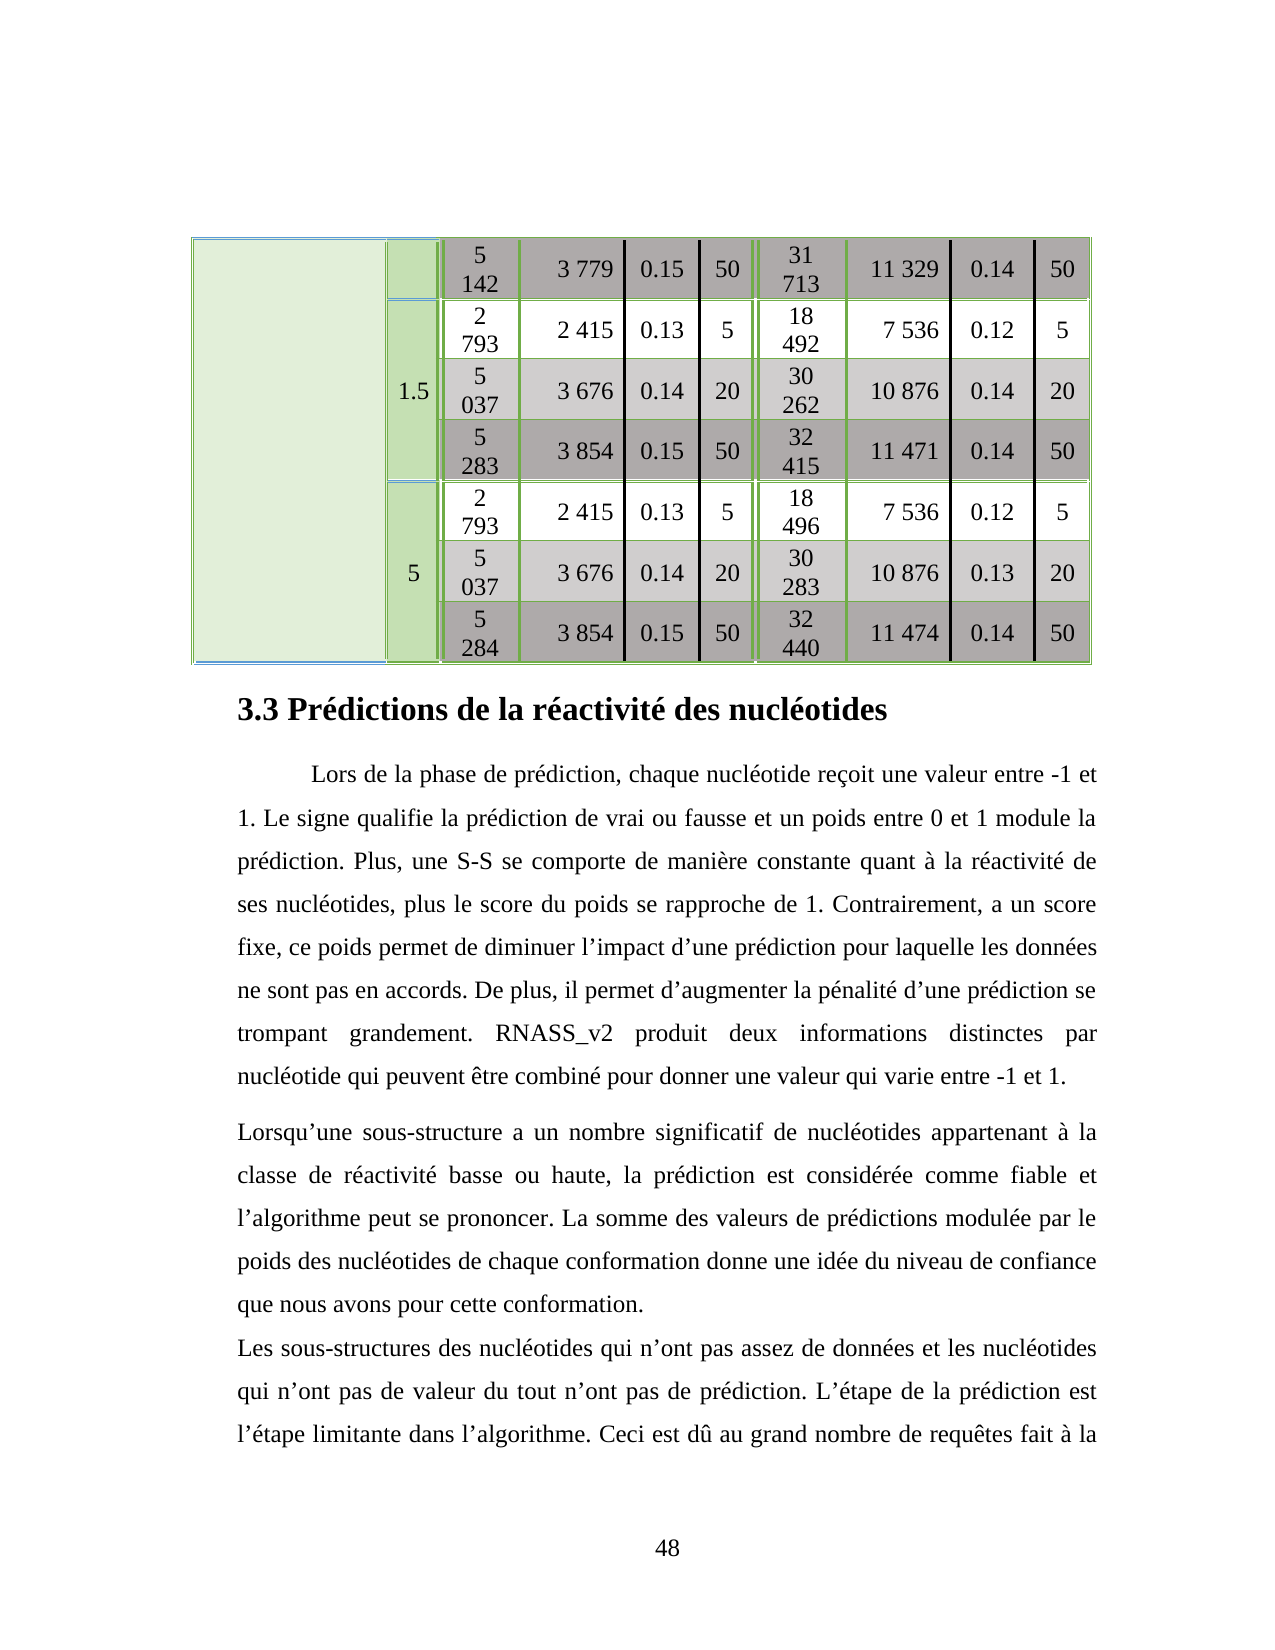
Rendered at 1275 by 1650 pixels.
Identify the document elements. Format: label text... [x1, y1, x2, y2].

table_cell 18 496 [760, 483, 845, 540]
table_cell 2 415 [521, 301, 623, 358]
table_cell 5 037 [445, 359, 518, 419]
table_cell 0.13 [626, 301, 698, 358]
table_cell 0.14 [950, 238, 1034, 298]
table_cell 3 676 [521, 541, 623, 601]
table_cell 0.14 [626, 541, 698, 601]
table_cell 0.12 [952, 301, 1033, 358]
subtitle 3.3 Prédictions de la réactivité des nucléotides [237, 689, 1098, 728]
table_cell 32 415 [760, 420, 845, 479]
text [237, 1333, 1098, 1448]
table_cell 11 471 [848, 420, 949, 479]
table_cell 1.5 [388, 301, 436, 479]
table_cell 10 876 [848, 359, 949, 419]
table_cell 5 [701, 301, 751, 358]
table_cell 5 [1036, 298, 1089, 358]
text Lors de la phase de prédiction, chaque nucléotide reçoit une valeur entre -1 et 1. Le signe qualifie la prédiction de vrai ou fausse et un poids entre 0 et 1 module la prédiction. Plus, une S-S se comporte de manière constante quant à la réactivité de ses nucléotides, plus le score du poids se rapproche de 1. Contrairement, a un score fixe, ce poids permet de diminuer l’impact d’une prédiction pour laquelle les données ne sont pas en accords. De plus, il permet d’augmenter la pénalité d’une prédiction se trompant grandement. RNASS_v2 produit deux informations distinctes par nucléotide qui peuvent être combiné pour donner une valeur qui varie entre -1 et 1. [237, 759, 1098, 1090]
table_cell 5 283 [445, 420, 518, 479]
table_cell 50 [1036, 602, 1089, 661]
table_cell 0.15 [626, 602, 698, 661]
table_cell 50 [701, 420, 751, 479]
table_cell 0.15 [625, 238, 699, 298]
table_cell 11 474 [848, 602, 949, 661]
table_cell 50 [701, 602, 755, 661]
table_cell 0.14 [952, 359, 1033, 419]
table_cell 0.13 [626, 483, 698, 540]
table_cell 5 142 [440, 238, 519, 298]
table_cell 0.13 [952, 541, 1033, 601]
table_cell 5 [387, 483, 440, 661]
table_cell 0.14 [626, 359, 698, 419]
table_cell 0.14 [952, 420, 1033, 479]
table_cell 2 793 [445, 301, 518, 358]
table_cell 3 854 [521, 420, 623, 479]
table_cell 30 262 [760, 359, 845, 419]
table_cell 3 676 [521, 359, 623, 419]
table_cell 20 [701, 359, 751, 419]
table_cell 20 [701, 541, 751, 601]
table_cell 32 440 [755, 602, 845, 661]
table_cell 10 876 [848, 541, 949, 601]
table_cell 50 [1036, 420, 1089, 479]
text Lorsqu’une sous-structure a un nombre significatif de nucléotides appartenant à la classe de réactivité basse ou haute, la prédiction est considérée comme fiable et l’algorithme peut se prononcer. La somme des valeurs de prédictions modulée par le poids des nucléotides de chaque conformation donne une idée du niveau de confiance que nous avons pour cette conformation. [237, 1117, 1098, 1318]
table_cell 5 [1036, 480, 1089, 540]
table_cell 7 536 [848, 483, 949, 540]
table_cell 7 536 [848, 301, 949, 358]
table_cell 2 415 [521, 483, 623, 540]
table_cell 3 854 [521, 602, 623, 661]
table_cell 11 329 [846, 238, 950, 298]
table_cell 5 [701, 483, 751, 540]
table_cell 50 [1034, 238, 1089, 298]
table_cell 20 [1036, 359, 1089, 419]
table_cell 3 779 [519, 238, 625, 298]
table_cell 31 713 [755, 238, 846, 298]
table_cell 30 283 [760, 541, 845, 601]
table_cell 0.14 [952, 602, 1033, 661]
table_cell 5 284 [440, 602, 518, 661]
table_cell 2 793 [445, 483, 518, 540]
table_cell 50 [699, 238, 755, 298]
table_cell 0.12 [952, 483, 1033, 540]
table_cell 0.15 [626, 420, 698, 479]
table_cell 5 037 [445, 541, 518, 601]
table_cell 20 [1036, 541, 1089, 601]
table_cell 18 492 [760, 301, 845, 358]
